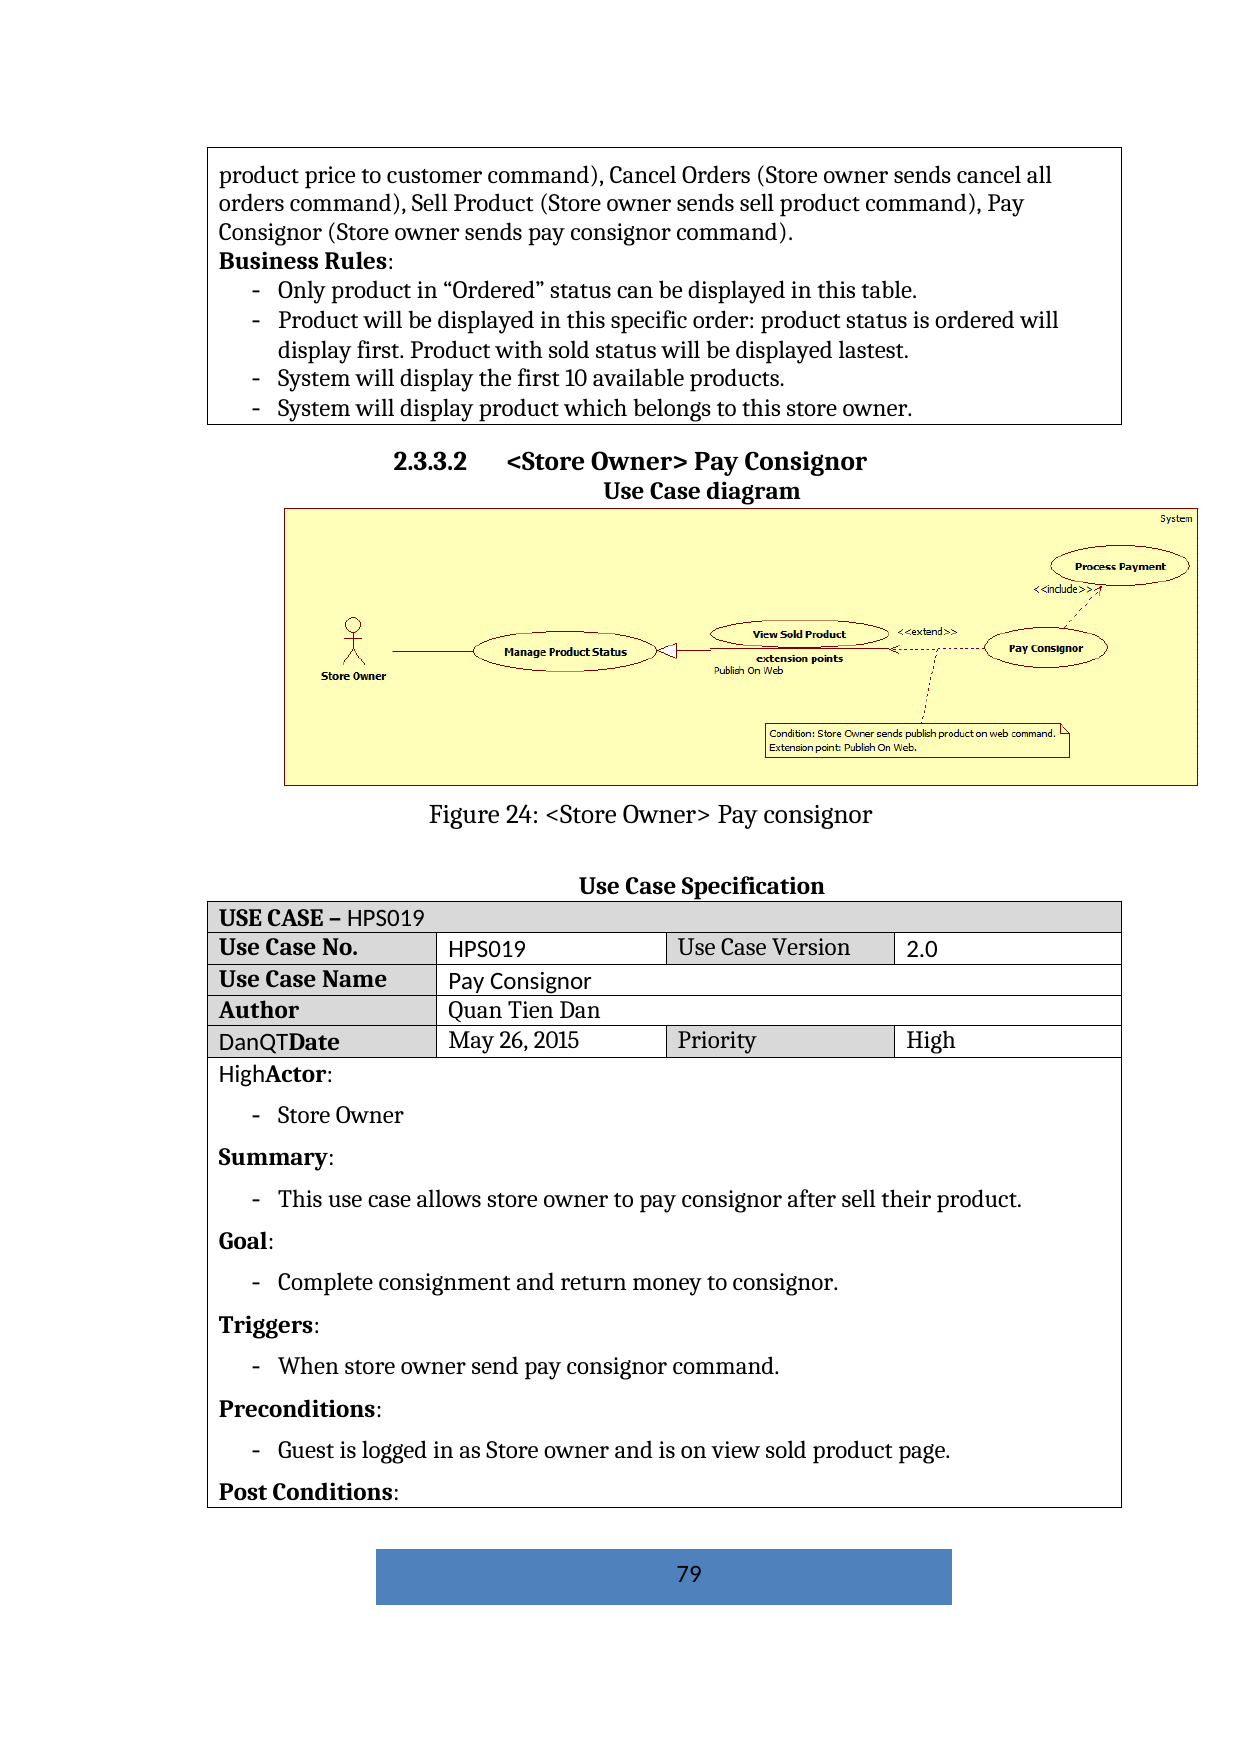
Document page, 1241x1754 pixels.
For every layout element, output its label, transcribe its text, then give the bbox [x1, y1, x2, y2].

subtitle <Store Owner> Pay Consignor [393, 446, 1122, 477]
picture [282, 506, 1199, 787]
list Use Case Specification [282, 872, 1122, 901]
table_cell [208, 1058, 1121, 1507]
table_cell Priority [667, 1026, 894, 1057]
table_cell Author [208, 996, 436, 1025]
table_header USE CASE – [208, 902, 1121, 932]
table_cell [208, 148, 1121, 424]
list Use Case diagram [282, 477, 1122, 506]
table_cell Date [208, 1026, 436, 1057]
table_cell Use Case No. [208, 933, 436, 964]
table_cell [437, 965, 1121, 995]
table_cell Use Case Version [667, 933, 894, 964]
table_cell Use Case Name [208, 965, 436, 995]
